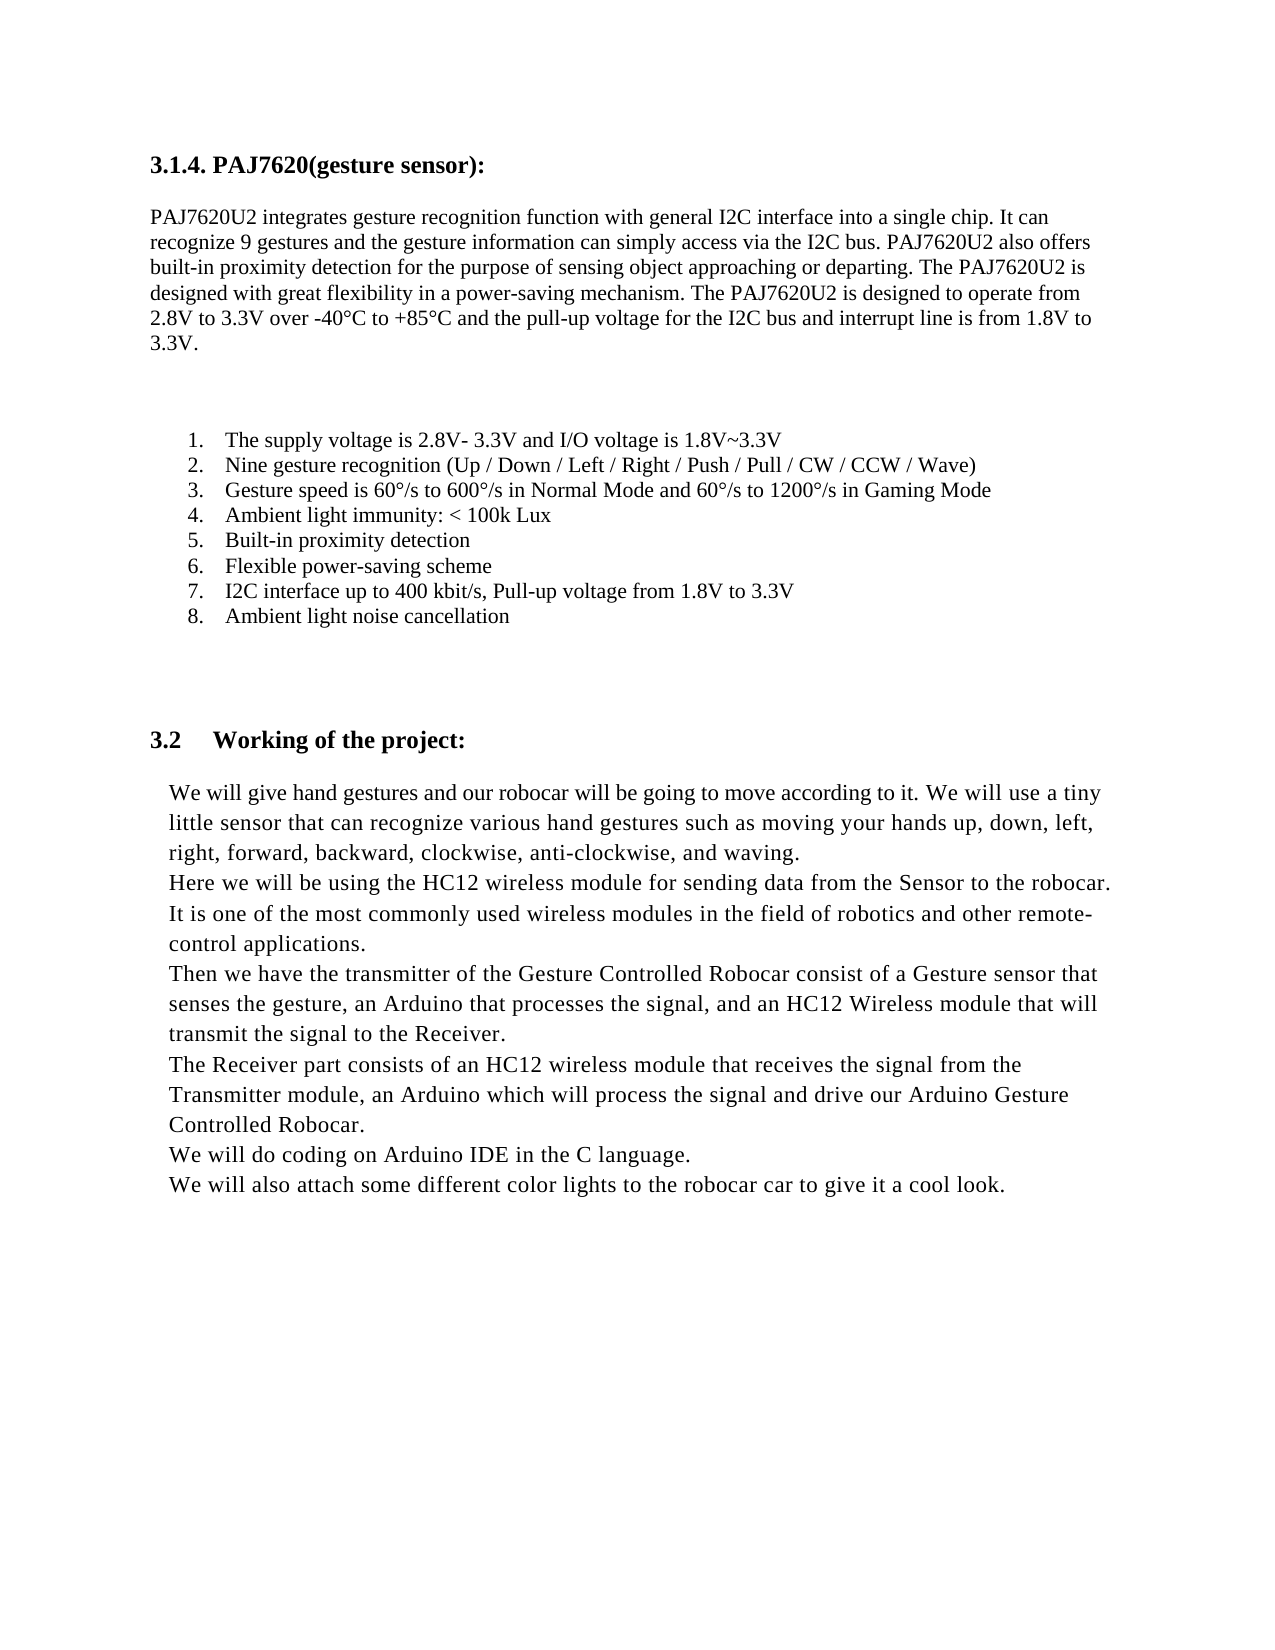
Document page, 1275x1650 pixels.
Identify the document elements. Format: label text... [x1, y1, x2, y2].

list Nine gesture recognition (Up / Down / Left / Right / Push / Pull / CW / CCW / Wave) [187, 452, 1125, 477]
text 3.2 Working of the project: [150, 725, 1125, 754]
list We will do coding on Arduino IDE in the C language. [169, 1141, 1125, 1168]
list Here we will be using the HC12 wireless module for sending data from the Sensor to the robocar. It is one of the most commonly used wireless modules in the field of robotics and other remote-control applications. [169, 869, 1125, 956]
list I2C interface up to 400 kbit/s, Pull-up voltage from 1.8V to 3.3V [187, 578, 1125, 603]
list Gesture speed is 60°/s to 600°/s in Normal Mode and 60°/s to 1200°/s in Gaming Mode [187, 477, 1125, 502]
list The supply voltage is 2.8V- 3.3V and I/O voltage is 1.8V~3.3V [187, 427, 1125, 452]
list Flexible power-saving scheme [187, 553, 1125, 578]
list We will give hand gestures and our robocar will be going to move according to it. We will use a tiny little sensor that can recognize various hand gestures such as moving your hands up, down, left, right, forward, backward, clockwise, anti-clockwise, and waving. [169, 779, 1125, 866]
text PAJ7620U2 integrates gesture recognition function with general I2C interface into a single chip. It can recognize 9 gestures and the gesture information can simply access via the I2C bus. PAJ7620U2 also offers built-in proximity detection for the purpose of sensing object approaching or departing. The PAJ7620U2 is designed with great flexibility in a power-saving mechanism. The PAJ7620U2 is designed to operate from 2.8V to 3.3V over -40°C to +85°C and the pull-up voltage for the I2C bus and interrupt line is from 1.8V to 3.3V. [150, 204, 1125, 355]
list Built-in proximity detection [187, 527, 1125, 553]
list We will also attach some different color lights to the robocar car to give it a cool look. [169, 1171, 1125, 1198]
list Ambient light immunity: < 100k Lux [187, 502, 1125, 527]
list Then we have the transmitter of the Gesture Controlled Robocar consist of a Gesture sensor that senses the gesture, an Arduino that processes the signal, and an HC12 Wireless module that will transmit the signal to the Receiver. [169, 960, 1125, 1047]
list The Receiver part consists of an HC12 wireless module that receives the signal from the Transmitter module, an Arduino which will process the signal and drive our Arduino Gesture Controlled Robocar. [169, 1051, 1125, 1137]
list Ambient light noise cancellation [187, 603, 1125, 628]
text 3.1.4. PAJ7620(gesture sensor): [150, 150, 1125, 179]
